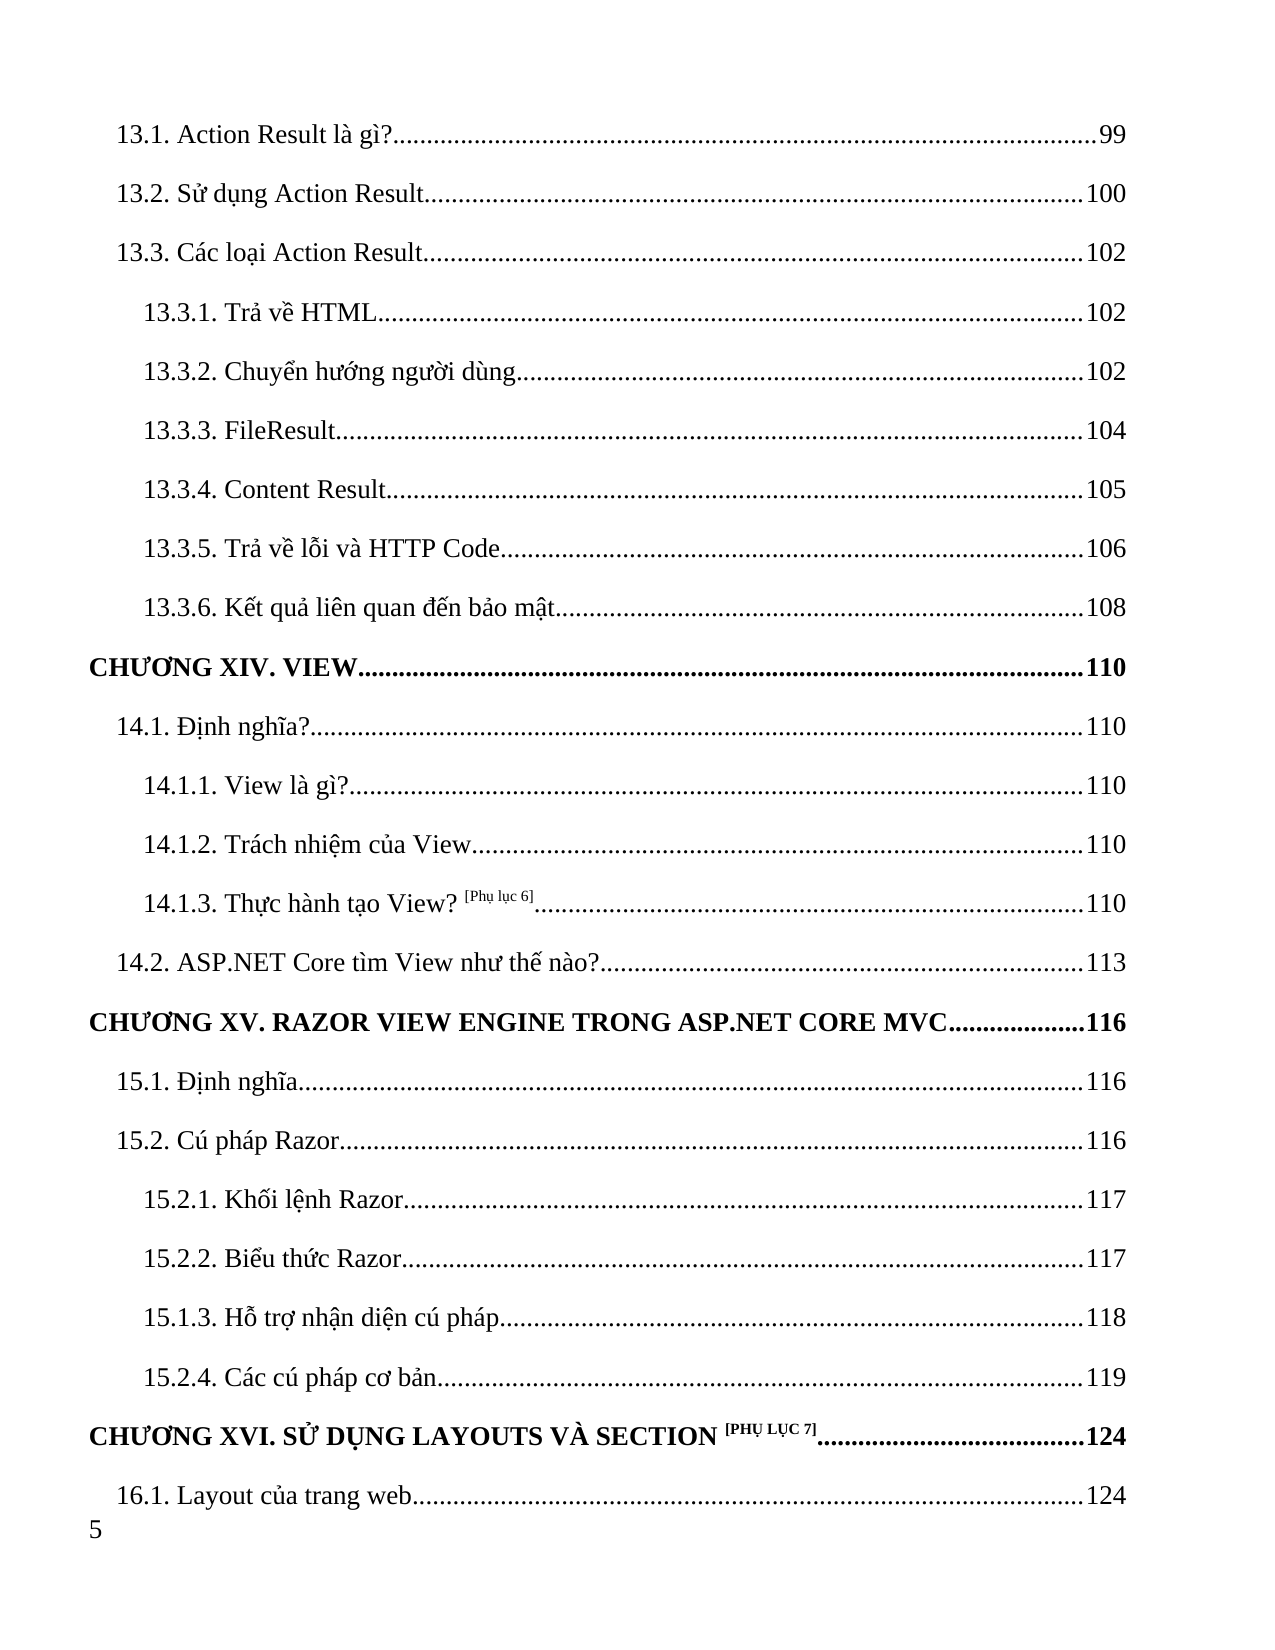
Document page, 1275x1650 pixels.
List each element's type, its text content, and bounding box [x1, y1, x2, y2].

text 13.3.4. Content Result 105 [143, 473, 1127, 504]
text 14.1.1. View là gì? 110 [143, 769, 1127, 800]
text 15.2. Cú pháp Razor 116 [116, 1124, 1127, 1155]
text 15.2.2. Biểu thức Razor 117 [143, 1242, 1127, 1273]
text 13.3.1. Trả về HTML 102 [143, 296, 1127, 327]
text 14.1. Định nghĩa? 110 [116, 710, 1127, 741]
text 15.2.4. Các cú pháp cơ bản 119 [143, 1361, 1127, 1392]
text 14.1.2. Trách nhiệm của View 110 [143, 828, 1127, 859]
text 14.2. ASP.NET Core tìm View như thế nào? 113 [116, 946, 1127, 978]
text 14.1.3. Thực hành tạo View? [Phụ lục 6] 110 [143, 887, 1127, 918]
text 15.1.3. Hỗ trợ nhận diện cú pháp 118 [143, 1301, 1127, 1333]
text 15.1. Định nghĩa 116 [116, 1065, 1127, 1096]
text 13.2. Sử dụng Action Result 100 [116, 177, 1127, 208]
text 13.1. Action Result là gì? 99 [116, 118, 1127, 149]
text Chương XIV. View 110 [89, 651, 1127, 682]
text 16.1. Layout của trang web 124 [116, 1479, 1127, 1510]
text 13.3.3. FileResult 104 [143, 414, 1127, 445]
text 13.3.6. Kết quả liên quan đến bảo mật 108 [143, 591, 1127, 623]
text Chương XV. Razor View Engine trong ASP.NET Core MVC 116 [89, 1006, 1127, 1037]
text Chương XVI. Sử dụng Layouts và Section [Phụ lục 7] 124 [89, 1420, 1127, 1451]
text 15.2.1. Khối lệnh Razor 117 [143, 1183, 1127, 1214]
text 13.3.2. Chuyển hướng người dùng 102 [143, 355, 1127, 386]
text 13.3.5. Trả về lỗi và HTTP Code 106 [143, 532, 1127, 563]
text 13.3. Các loại Action Result 102 [116, 236, 1127, 268]
